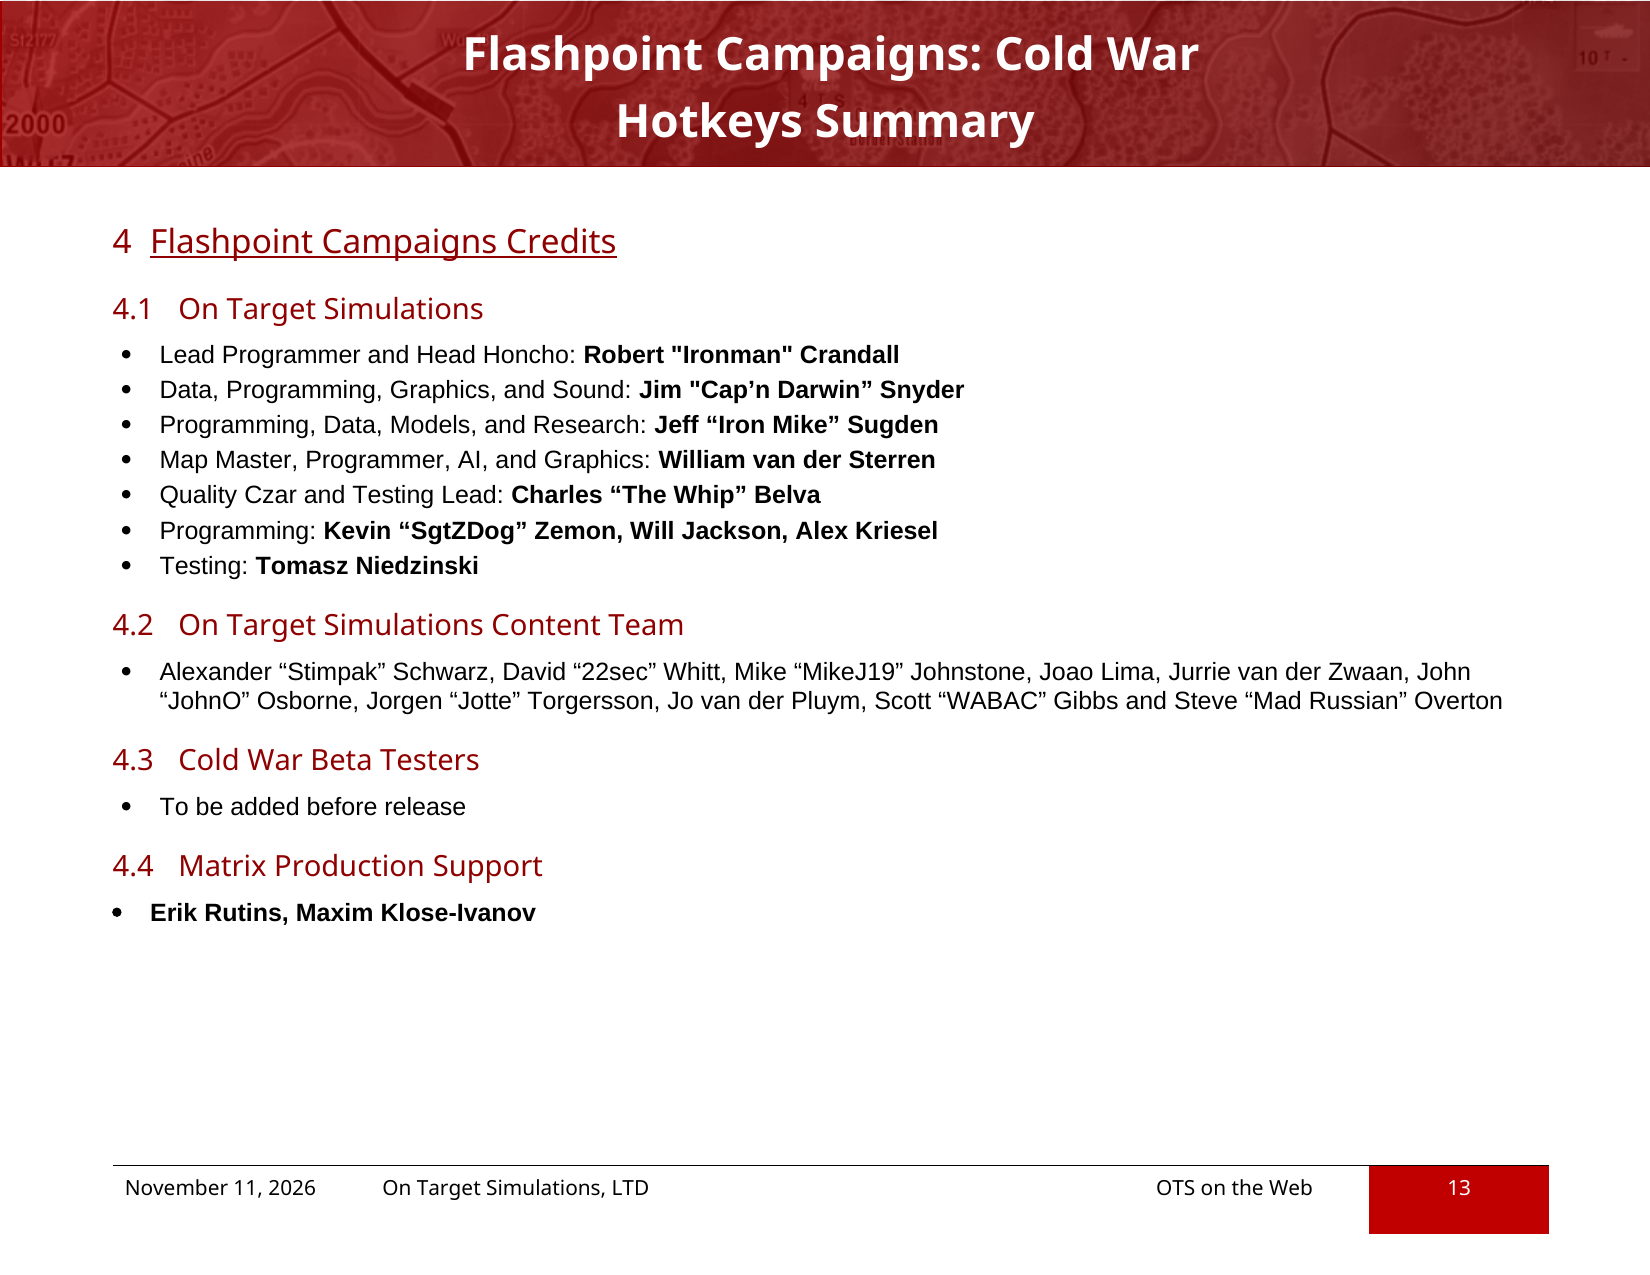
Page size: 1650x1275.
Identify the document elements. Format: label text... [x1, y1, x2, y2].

list Lead Programmer and Head Honcho: Robert "Ironman" Crandall [122, 340, 1537, 369]
subtitle Matrix Production Support [112, 845, 1537, 885]
subtitle Cold War Beta Testers [112, 739, 1537, 779]
list Erik Rutins, Maxim Klose-Ivanov [112, 898, 1537, 926]
list Testing: Tomasz Niedzinski [122, 551, 1537, 579]
subtitle On Target Simulations Content Team [112, 604, 1537, 644]
picture [2, 0, 1650, 166]
subtitle On Target Simulations [112, 288, 1537, 328]
subtitle Flashpoint Campaigns Credits [112, 217, 1537, 263]
list Quality Czar and Testing Lead: Charles “The Whip” Belva [122, 481, 1537, 509]
list Programming, Data, Models, and Research: Jeff “Iron Mike” Sugden [122, 410, 1537, 439]
list To be added before release [122, 792, 1537, 820]
list Alexander “Stimpak” Schwarz, David “22sec” Whitt, Mike “MikeJ19” Johnstone, Joao Lima, Jurrie van der Zwaan, John “JohnO” Osborne, Jorgen “Jotte” Torgersson, Jo van der Pluym, Scott “WABAC” Gibbs and Steve “Mad Russian” Overton [122, 657, 1537, 714]
list Map Master, Programmer, AI, and Graphics: William van der Sterren [122, 445, 1537, 474]
list Data, Programming, Graphics, and Sound: Jim "Cap’n Darwin” Snyder [122, 375, 1537, 404]
list Programming: Kevin “SgtZDog” Zemon, Will Jackson, Alex Kriesel [122, 516, 1537, 544]
